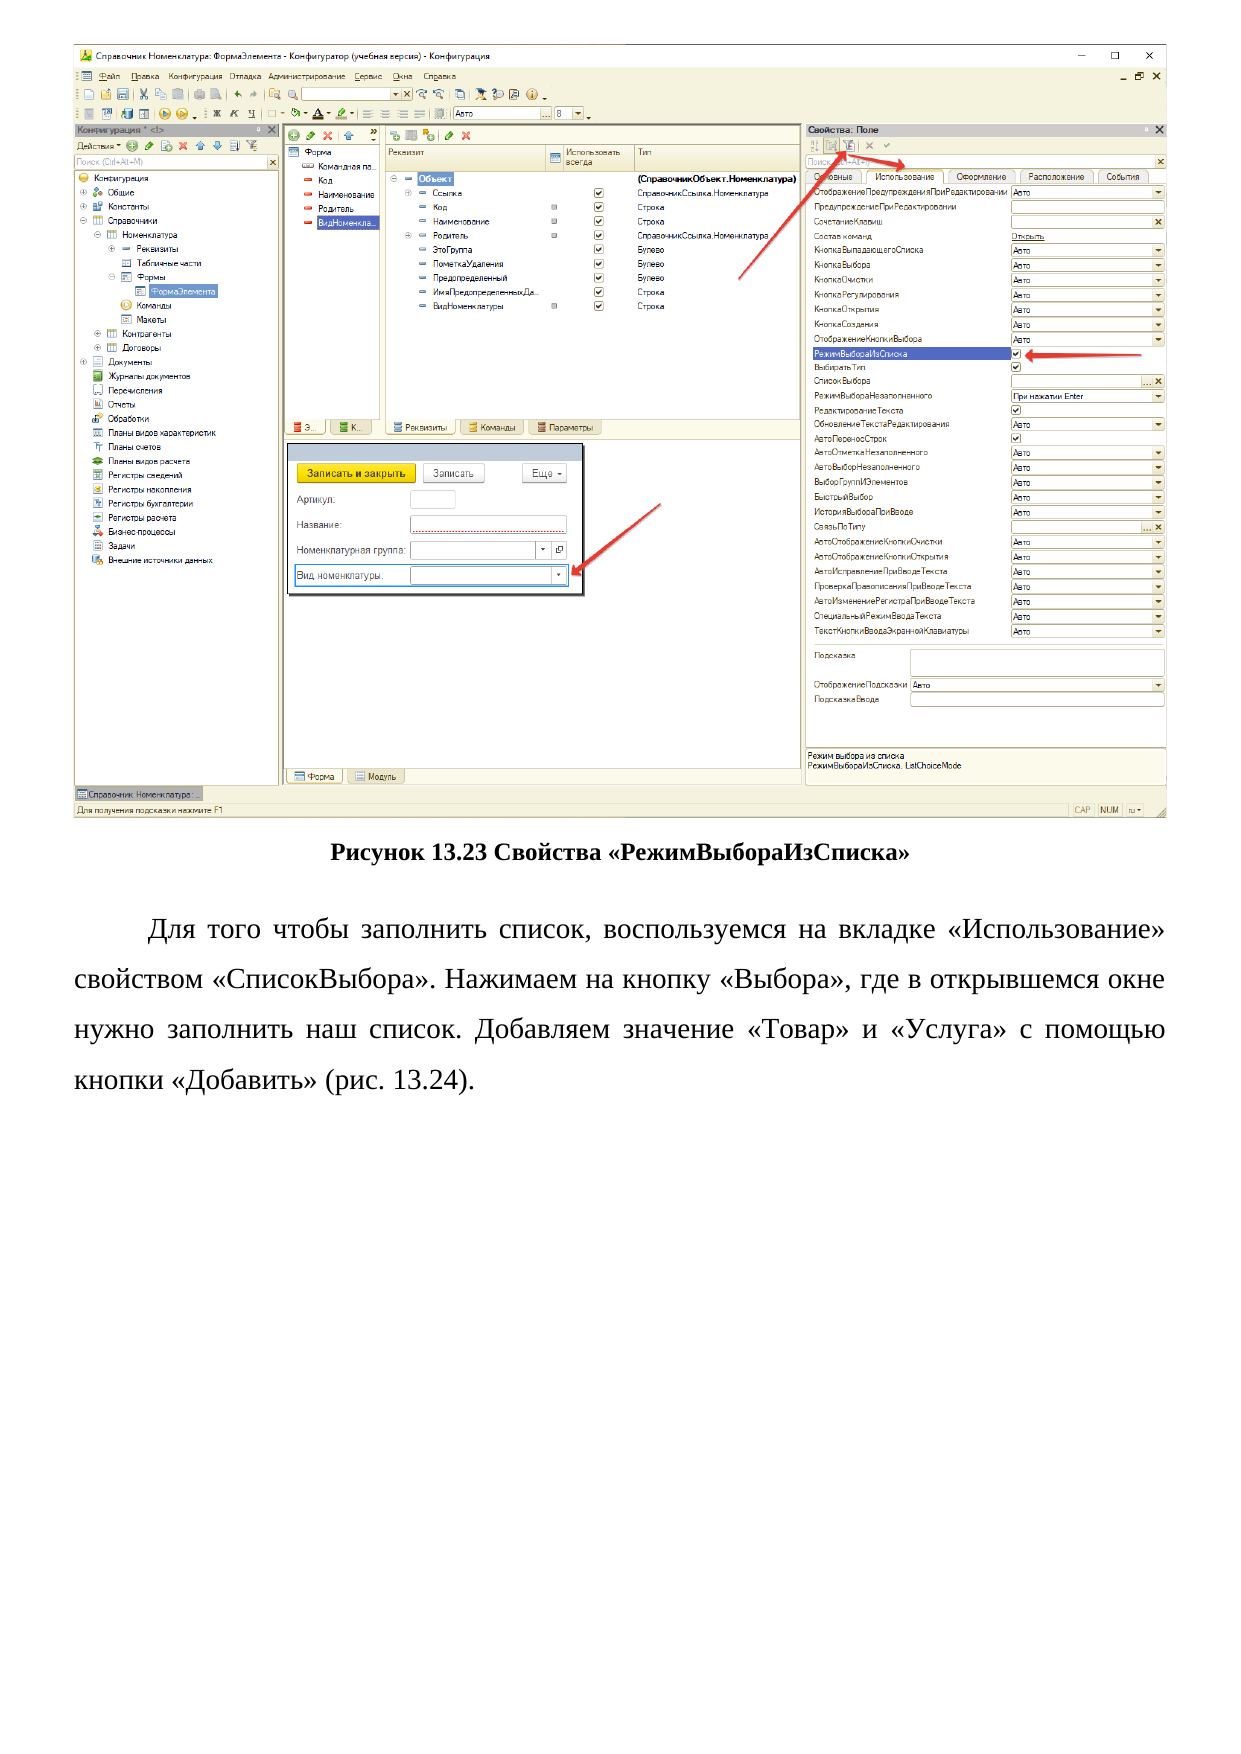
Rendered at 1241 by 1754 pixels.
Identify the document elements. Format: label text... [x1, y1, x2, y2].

text Рисунок 13.23 Свойства «РежимВыбораИзСписка» [74, 837, 1167, 866]
picture [73, 44, 1167, 818]
text Для того чтобы заполнить список, воспользуемся на вкладке «Использование» свойством «СписокВыбора». Нажимаем на кнопку «Выбора», где в открывшемся окне нужно заполнить наш список. Добавляем значение «Товар» и «Услуга» с помощью кнопки «Добавить» (рис. 13.24). [74, 911, 1167, 1096]
